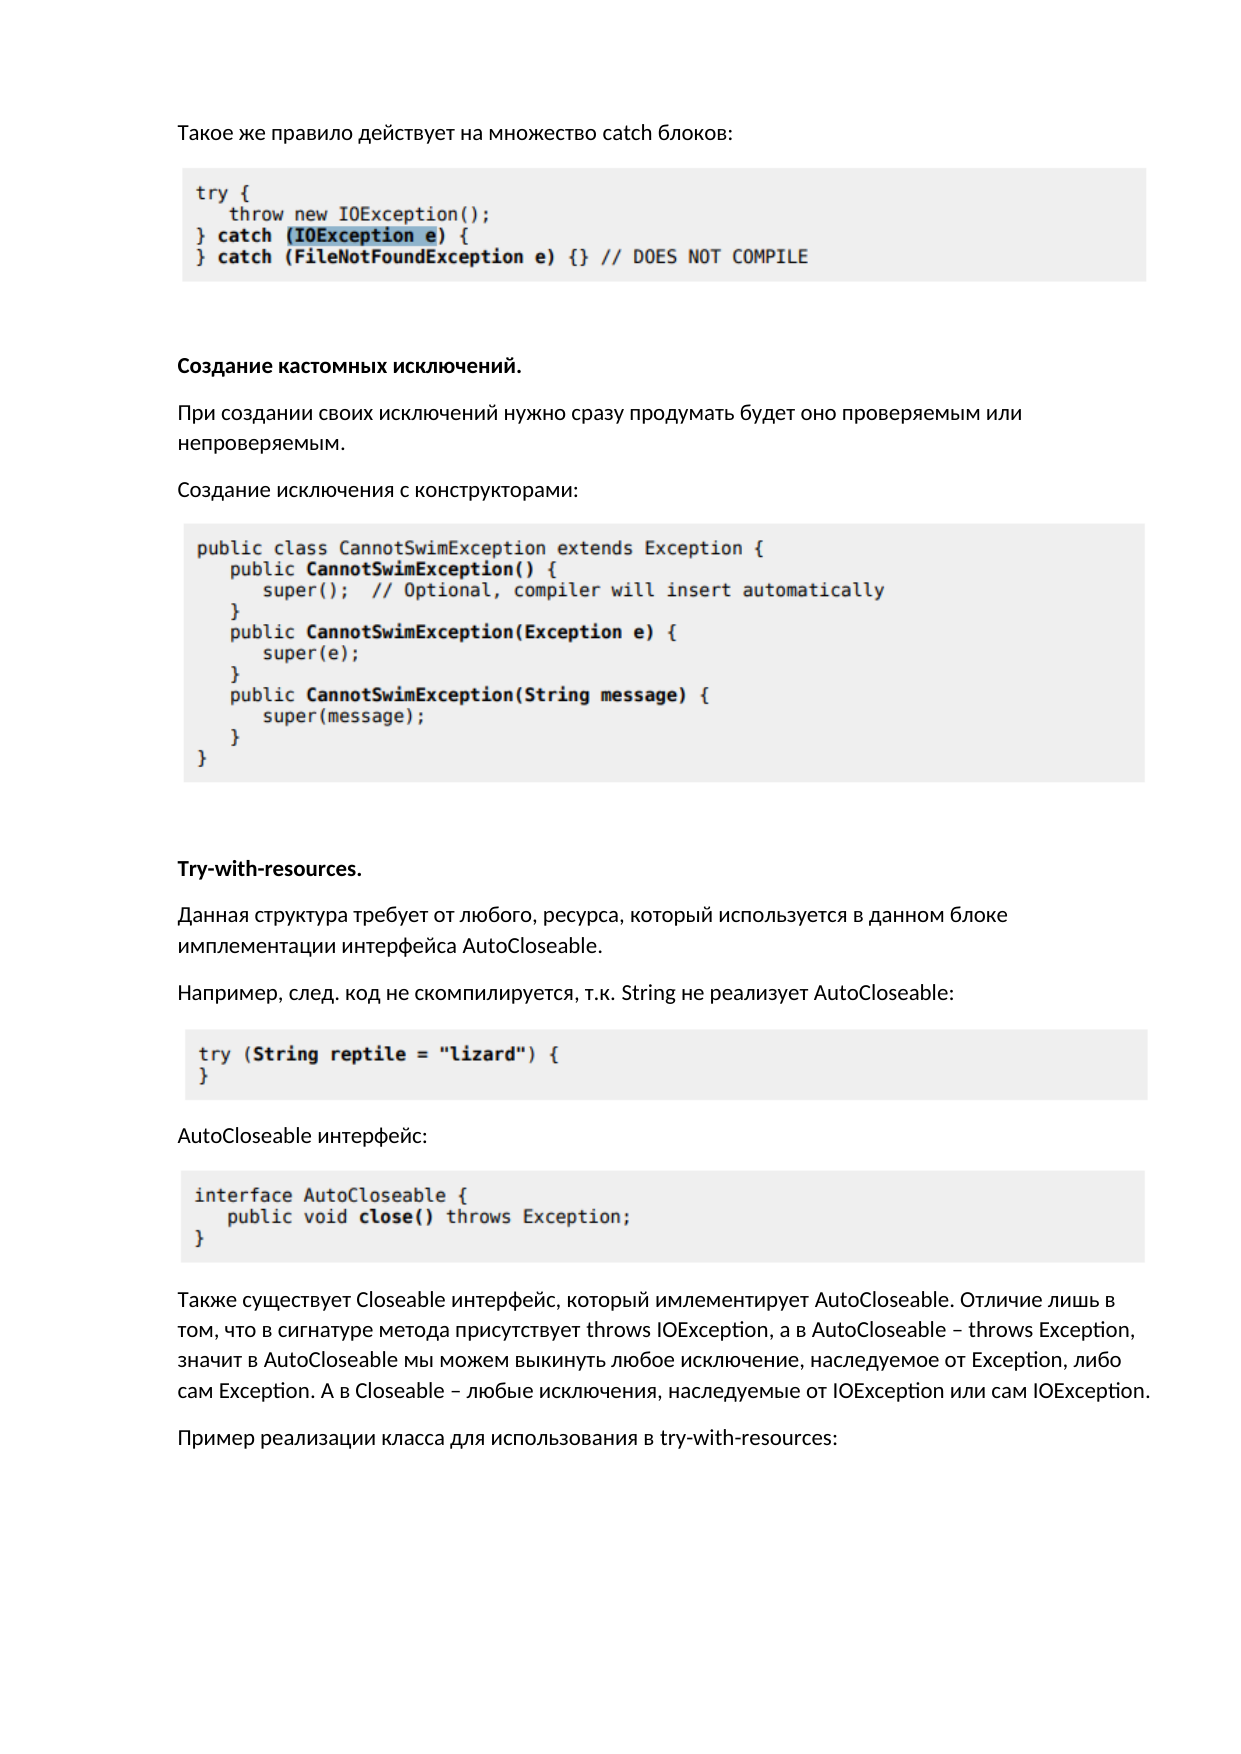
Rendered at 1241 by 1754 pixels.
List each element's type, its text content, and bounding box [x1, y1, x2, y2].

picture [177, 521, 1152, 788]
text При создании своих исключений нужно сразу продумать будет оно проверяемым или непроверяемым. [177, 398, 1152, 456]
picture [177, 1168, 1152, 1267]
text AutoCloseable интерфейс: [177, 1122, 1152, 1149]
text Данная структура требует от любого, ресурса, который используется в данном блоке имплементации интерфейса AutoCloseable. [177, 901, 1152, 959]
text Try-with-resources. [177, 854, 1152, 882]
text Например, след. код не скомпилируется, т.к. String не реализует AutoCloseable: [177, 978, 1152, 1006]
text Пример реализации класса для использования в try-with-resources: [177, 1423, 1152, 1451]
text Создание исключения с конструкторами: [177, 475, 1152, 503]
text Также существует Closeable интерфейс, который имлементирует AutoCloseable. Отличие лишь в том, что в сигнатуре метода присутствует throws IOException, а в AutoCloseable – throws Exception, значит в AutoCloseable мы можем выкинуть любое исключение, наследуемое от Exception, либо сам Exception. А в Closeable – любые исключения, наследуемые от IOException или сам IOException. [177, 1285, 1152, 1404]
text Создание кастомных исключений. [177, 351, 1152, 379]
picture [177, 1024, 1152, 1103]
text Такое же правило действует на множество catch блоков: [177, 118, 1152, 146]
picture [177, 165, 1152, 286]
